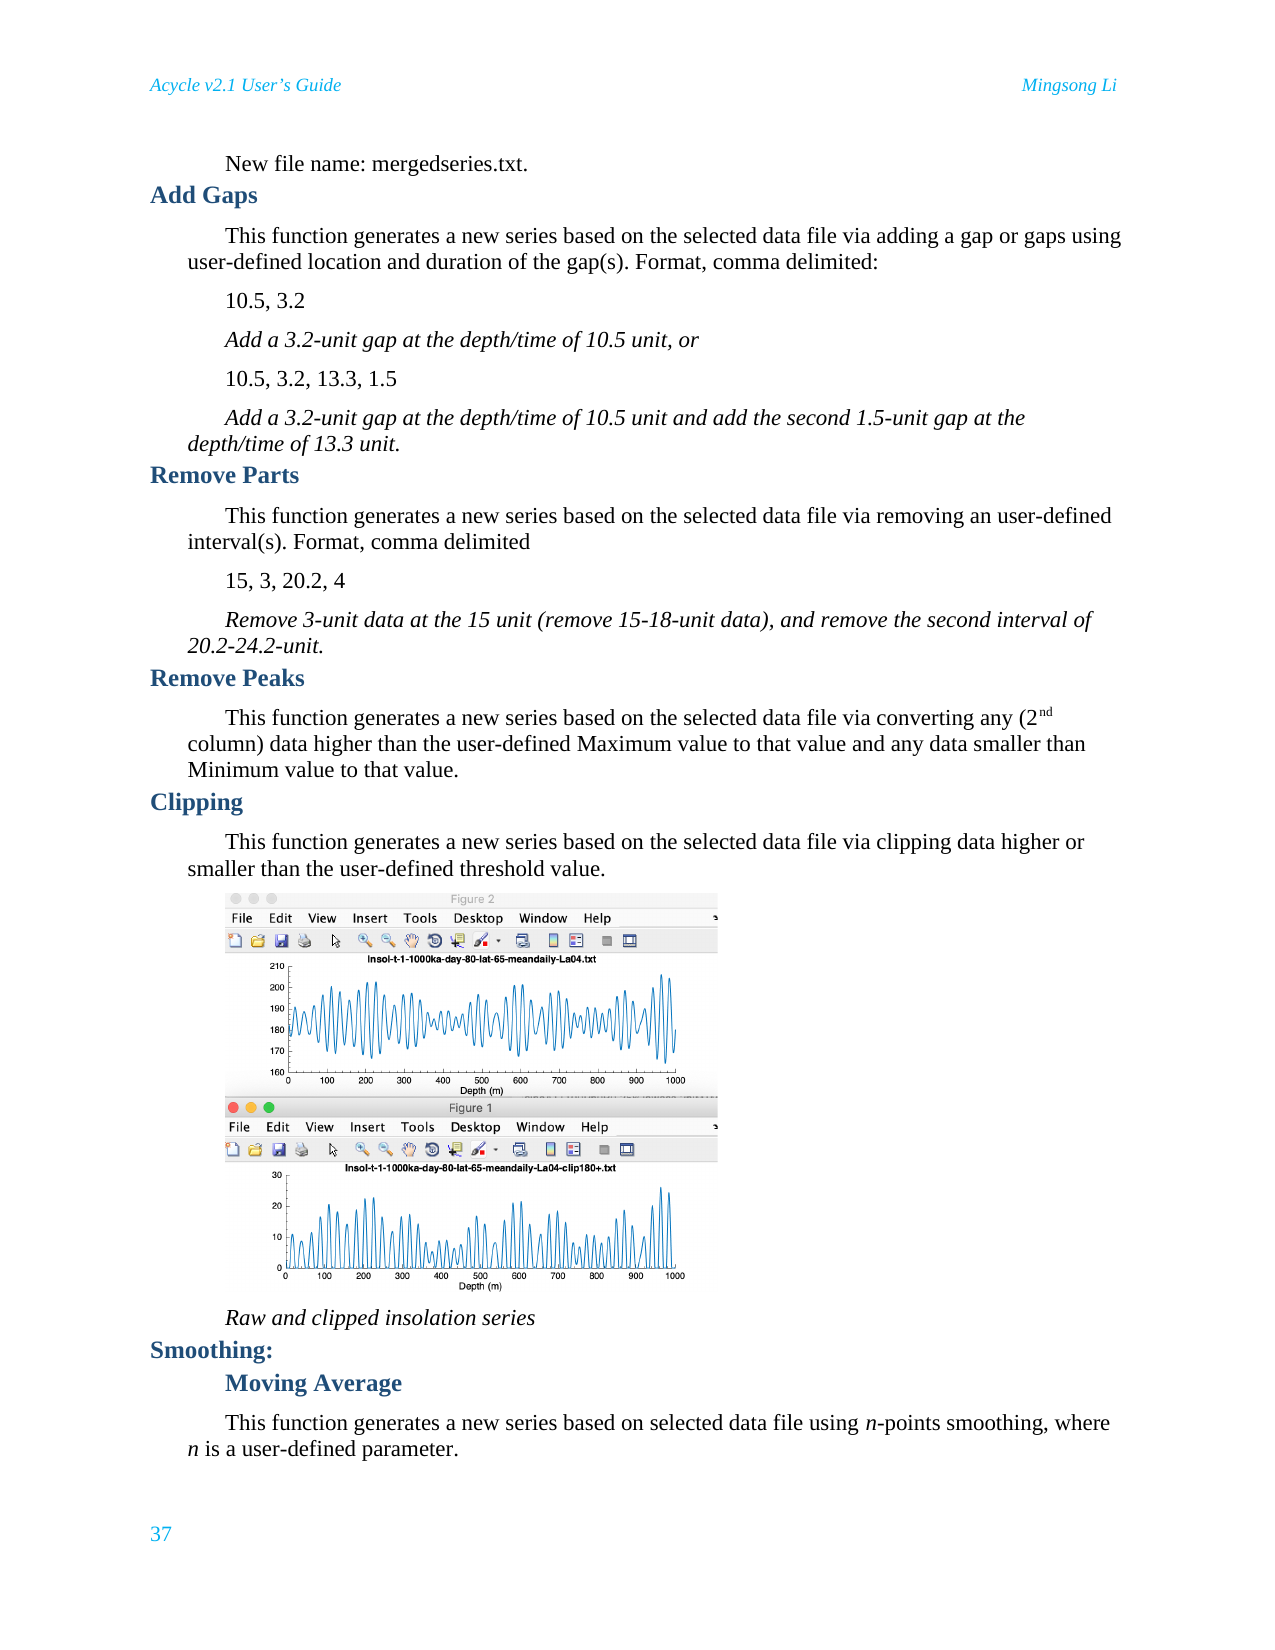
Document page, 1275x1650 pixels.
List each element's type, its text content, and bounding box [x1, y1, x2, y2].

text 10.5, 3.2 [187, 287, 1125, 313]
text Add a 3.2-unit gap at the depth/time of 10.5 unit and add the second 1.5-unit gap at the depth/time of 13.3 unit. [187, 403, 1125, 456]
text Raw and clipped insolation series [187, 1304, 1125, 1331]
subtitle Remove Peaks [150, 663, 1125, 691]
text 15, 3, 20.2, 4 [187, 567, 1125, 593]
picture [151, 81, 157, 89]
subtitle Add Gaps [150, 181, 1125, 209]
text This function generates a new series based on the selected data file via removing an user-defined interval(s). Format, comma delimited [187, 502, 1125, 554]
text This function generates a new series based on the selected data file via clipping data higher or smaller than the user-defined threshold value. [187, 828, 1125, 881]
text 10.5, 3.2, 13.3, 1.5 [187, 365, 1125, 391]
subtitle Clipping [150, 787, 1125, 816]
text This function generates a new series based on selected data file using n-points smoothing, where n is a user-defined parameter. [187, 1409, 1125, 1462]
text This function generates a new series based on the selected data file via converting any (2nd column) data higher than the user-defined Maximum value to that value and any data smaller than Minimum value to that value. [187, 704, 1125, 783]
text New file name: mergedseries.txt. [187, 150, 1125, 176]
text Add a 3.2-unit gap at the depth/time of 10.5 unit, or [187, 326, 1125, 352]
text This function generates a new series based on the selected data file via adding a gap or gaps using user-defined location and duration of the gap(s). Format, comma delimited: [187, 222, 1125, 274]
subtitle Smoothing: [150, 1335, 1125, 1363]
picture [225, 893, 718, 1292]
text Remove 3-unit data at the 15 unit (remove 15-18-unit data), and remove the second interval of 20.2-24.2-unit. [187, 606, 1125, 658]
subtitle Moving Average [150, 1368, 1125, 1396]
subtitle Remove Parts [150, 460, 1125, 489]
